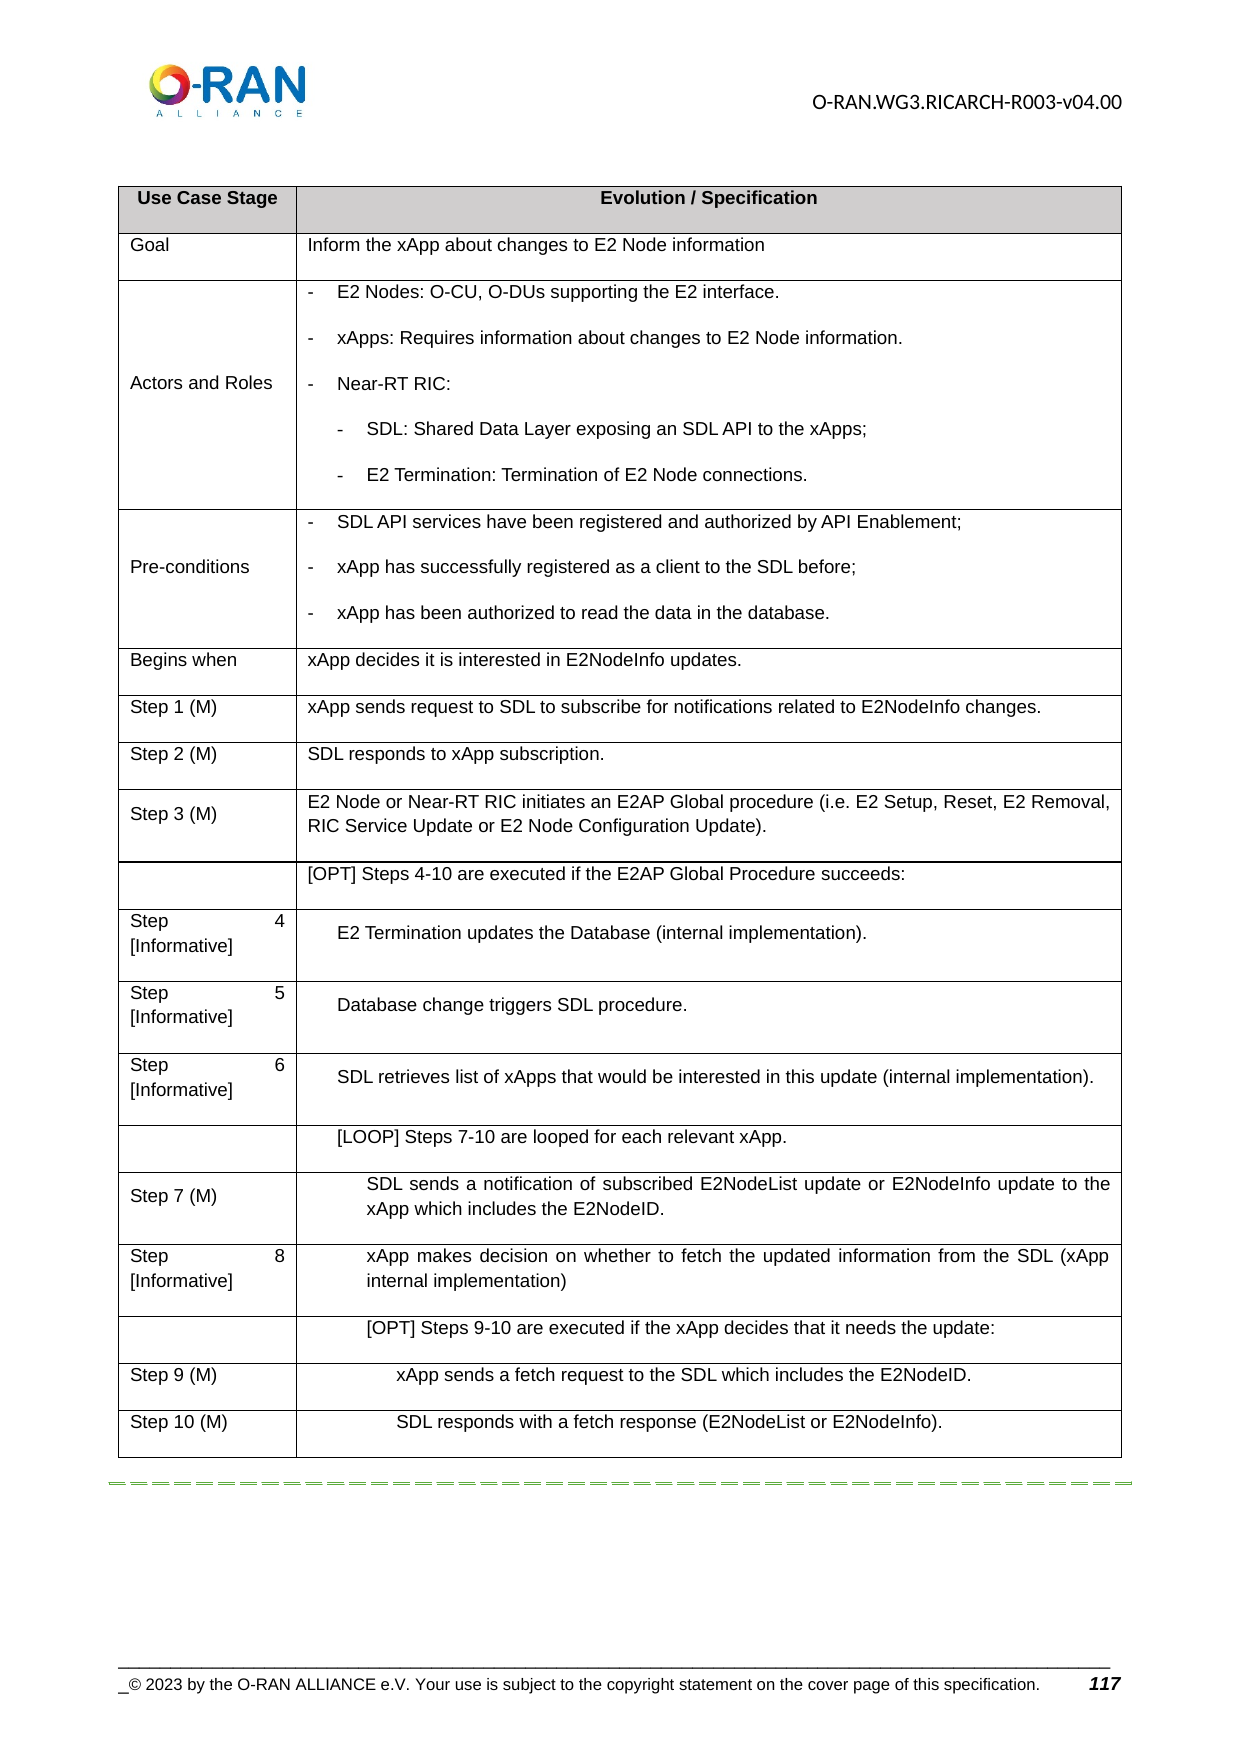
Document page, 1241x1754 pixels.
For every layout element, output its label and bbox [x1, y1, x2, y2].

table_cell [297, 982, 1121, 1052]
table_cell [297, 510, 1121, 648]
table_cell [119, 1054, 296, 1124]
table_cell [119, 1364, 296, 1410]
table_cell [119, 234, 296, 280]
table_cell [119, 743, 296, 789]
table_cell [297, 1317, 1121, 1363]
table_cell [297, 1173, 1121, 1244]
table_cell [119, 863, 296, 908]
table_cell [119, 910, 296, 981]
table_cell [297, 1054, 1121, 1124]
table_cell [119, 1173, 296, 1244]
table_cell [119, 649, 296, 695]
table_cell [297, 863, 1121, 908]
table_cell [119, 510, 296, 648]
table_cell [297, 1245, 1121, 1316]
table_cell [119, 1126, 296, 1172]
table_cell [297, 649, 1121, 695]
picture [139, 51, 315, 123]
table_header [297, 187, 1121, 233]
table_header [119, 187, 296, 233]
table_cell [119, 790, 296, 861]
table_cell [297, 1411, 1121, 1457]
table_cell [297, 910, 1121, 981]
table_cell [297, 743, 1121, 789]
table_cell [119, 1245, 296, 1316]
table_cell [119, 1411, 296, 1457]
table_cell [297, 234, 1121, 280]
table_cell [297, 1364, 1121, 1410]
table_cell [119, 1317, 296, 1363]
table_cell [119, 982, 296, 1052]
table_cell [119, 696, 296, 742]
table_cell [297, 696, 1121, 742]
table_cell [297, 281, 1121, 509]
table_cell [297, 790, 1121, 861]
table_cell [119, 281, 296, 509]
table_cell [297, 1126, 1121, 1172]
